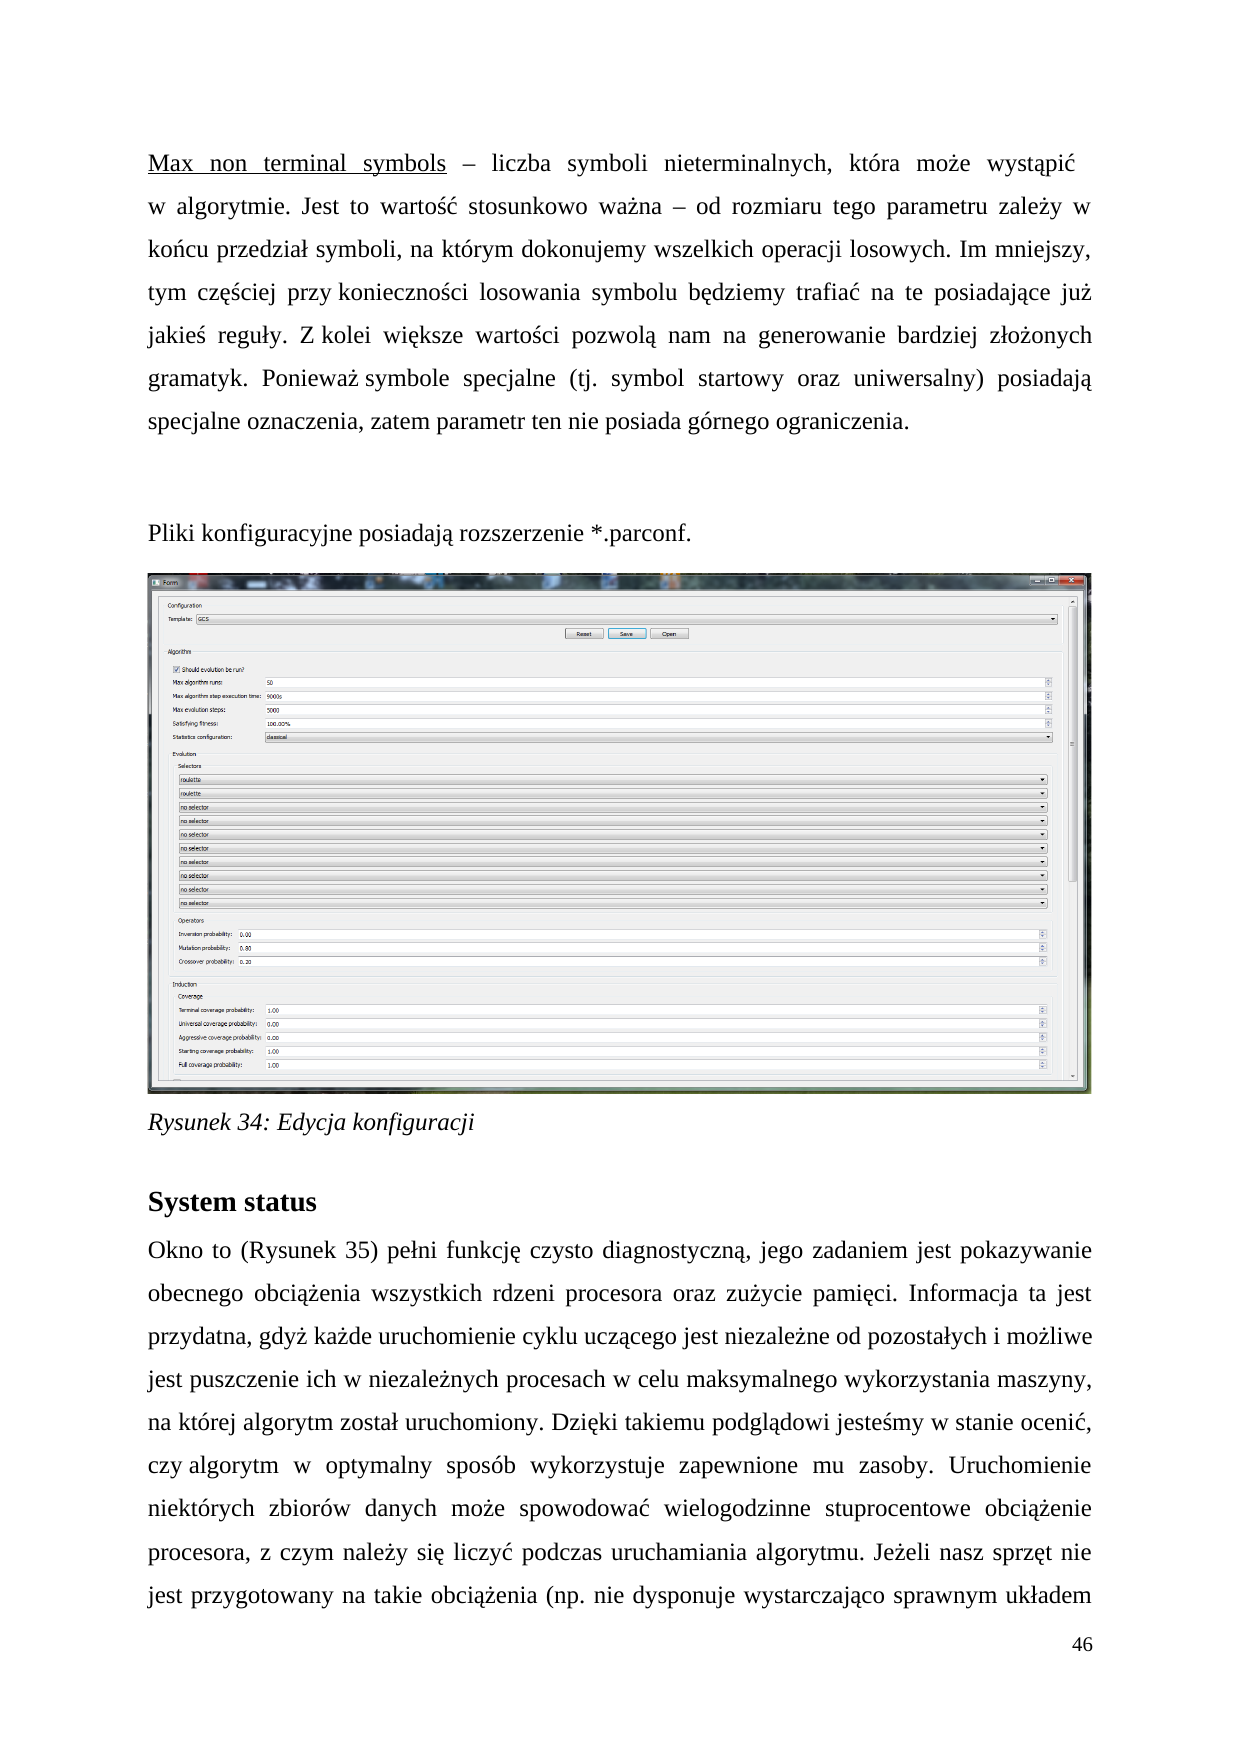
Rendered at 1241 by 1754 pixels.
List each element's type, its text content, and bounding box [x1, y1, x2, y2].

text Pliki konfiguracyjne posiadają rozszerzenie *.parconf. [148, 518, 1093, 546]
text Max non terminal symbols – liczba symboli nieterminalnych, która może wystąpić w algorytmie. Jest to wartość stosunkowo ważna – od rozmiaru tego parametru zależy w końcu przedział symboli, na którym dokonujemy wszelkich operacji losowych. Im mniejszy, tym częściej przy konieczności losowania symbolu będziemy trafiać na te posiadające już jakieś reguły. Z kolei większe wartości pozwolą nam na generowanie bardziej złożonych gramatyk. Ponieważ symbole specjalne (tj. symbol startowy oraz uniwersalny) posiadają specjalne oznaczenia, zatem parametr ten nie posiada górnego ograniczenia. [148, 148, 1093, 435]
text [148, 1235, 1093, 1608]
text System status [148, 1184, 1093, 1218]
text Rysunek 34: Edycja konfiguracji [148, 1107, 1093, 1135]
picture [147, 573, 1092, 1094]
